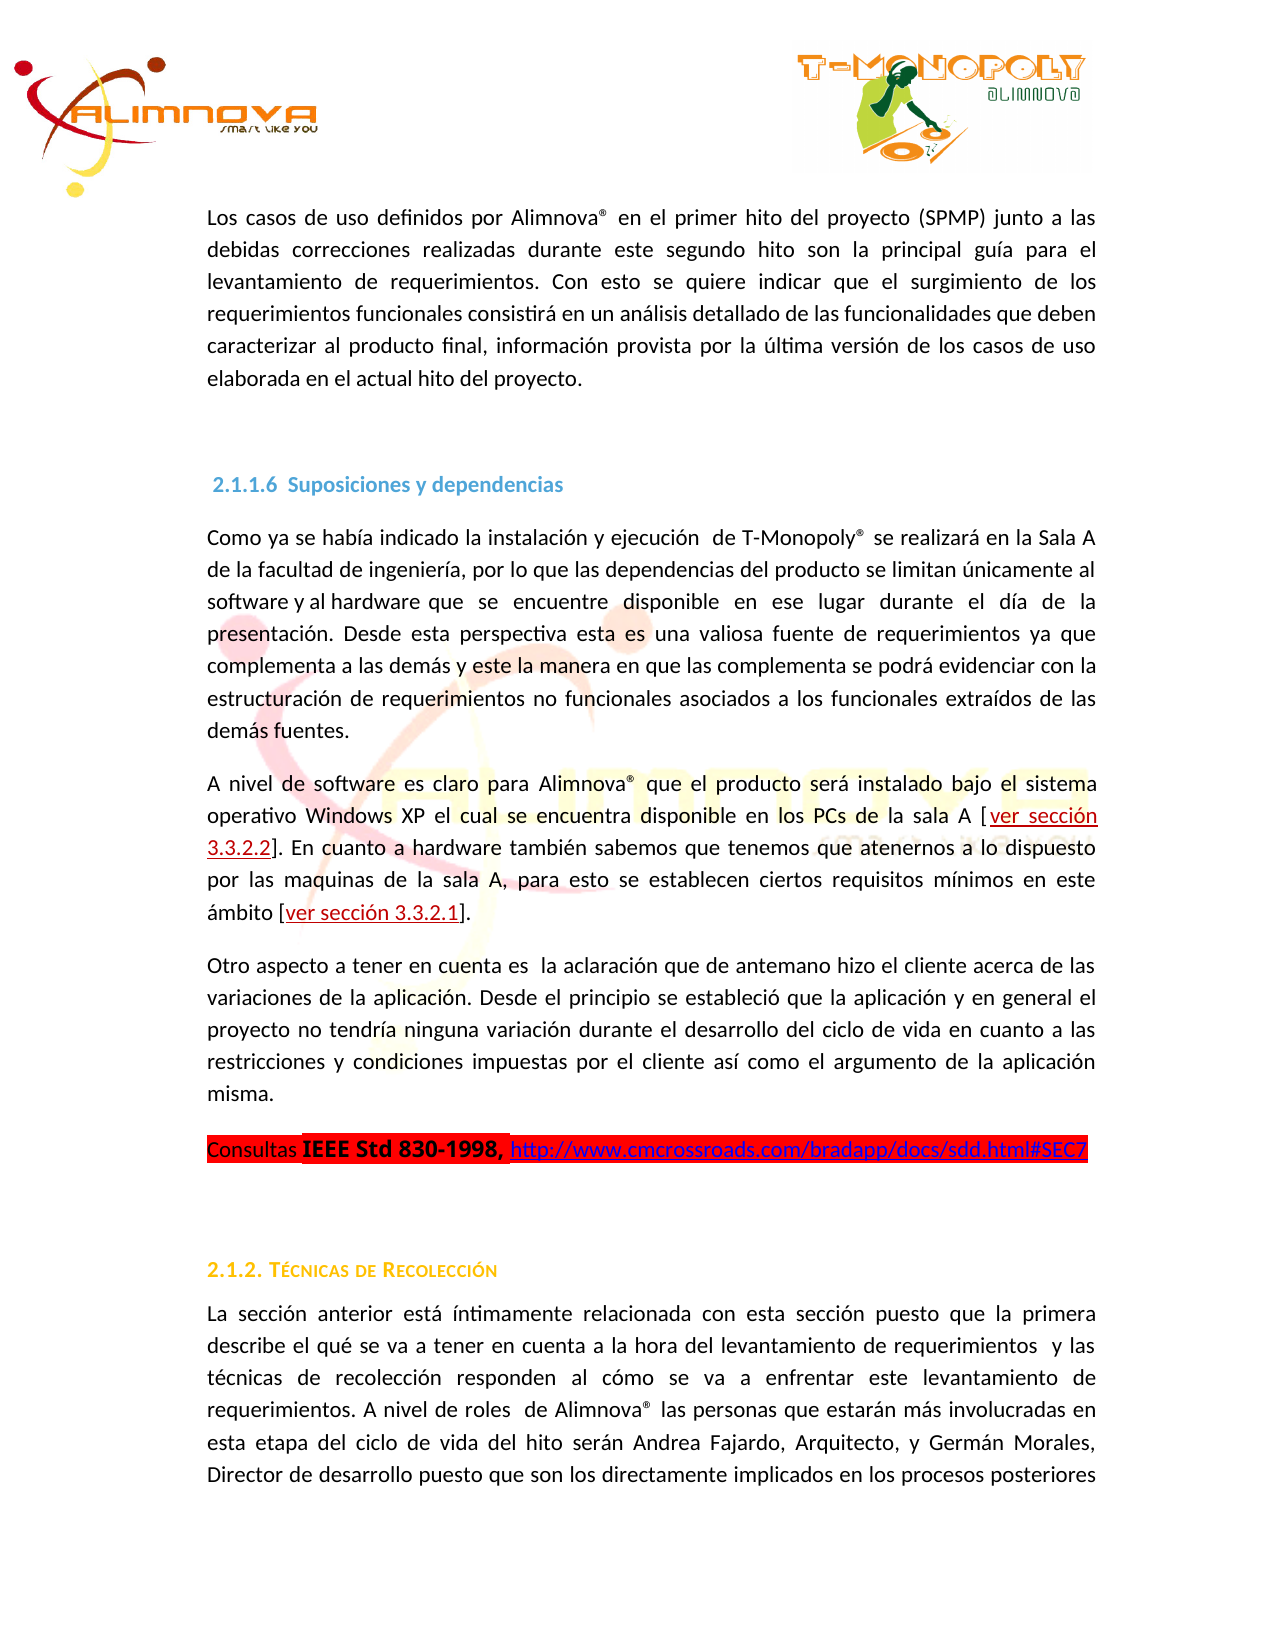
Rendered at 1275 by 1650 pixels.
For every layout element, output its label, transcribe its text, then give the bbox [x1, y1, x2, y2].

text Consultas IEEE Std 830-1998, http://www.cmcrossroads.com/bradapp/docs/sdd.html#SEC7 [510, 1133, 1098, 1164]
picture [792, 40, 1093, 173]
text Como ya se había indicado la instalación y ejecución de T-Monopoly® se realizará en la Sala A de la facultad de ingeniería, por lo que las dependencias del producto se limitan únicamente al software y al hardware que se encuentre disponible en ese lugar durante el día de la presentación. Desde esta perspectiva esta es una valiosa fuente de requerimientos ya que complementa a las demás y este la manera en que las complementa se podrá evidenciar con la estructuración de requerimientos no funcionales asociados a los funcionales extraídos de las demás fuentes. [207, 523, 1098, 744]
subtitle 2.1.2. Técnicas de Recolección [207, 1255, 1098, 1283]
subtitle 2.1.1.6 Suposiciones y dependencias [212, 470, 1098, 498]
text A nivel de software es claro para Alimnova® que el producto será instalado bajo el sistema operativo Windows XP el cual se encuentra disponible en los PCs de la sala A [ver sección 3.3.2.2]. En cuanto a hardware también sabemos que tenemos que atenernos a lo dispuesto por las maquinas de la sala A, para esto se establecen ciertos requisitos mínimos en este ámbito [ver sección 3.3.2.1]. [207, 769, 1098, 926]
text Otro aspecto a tener en cuenta es la aclaración que de antemano hizo el cliente acerca de las variaciones de la aplicación. Desde el principio se estableció que la aplicación y en general el proyecto no tendría ninguna variación durante el desarrollo del ciclo de vida en cuanto a las restricciones y condiciones impuestas por el cliente así como el argumento de la aplicación misma. [207, 951, 1098, 1108]
picture [10, 55, 319, 199]
text Los casos de uso definidos por Alimnova® en el primer hito del proyecto (SPMP) junto a las debidas correcciones realizadas durante este segundo hito son la principal guía para el levantamiento de requerimientos. Con esto se quiere indicar que el surgimiento de los requerimientos funcionales consistirá en un análisis detallado de las funcionalidades que deben caracterizar al producto final, información provista por la última versión de los casos de uso elaborada en el actual hito del proyecto. [207, 177, 1098, 392]
